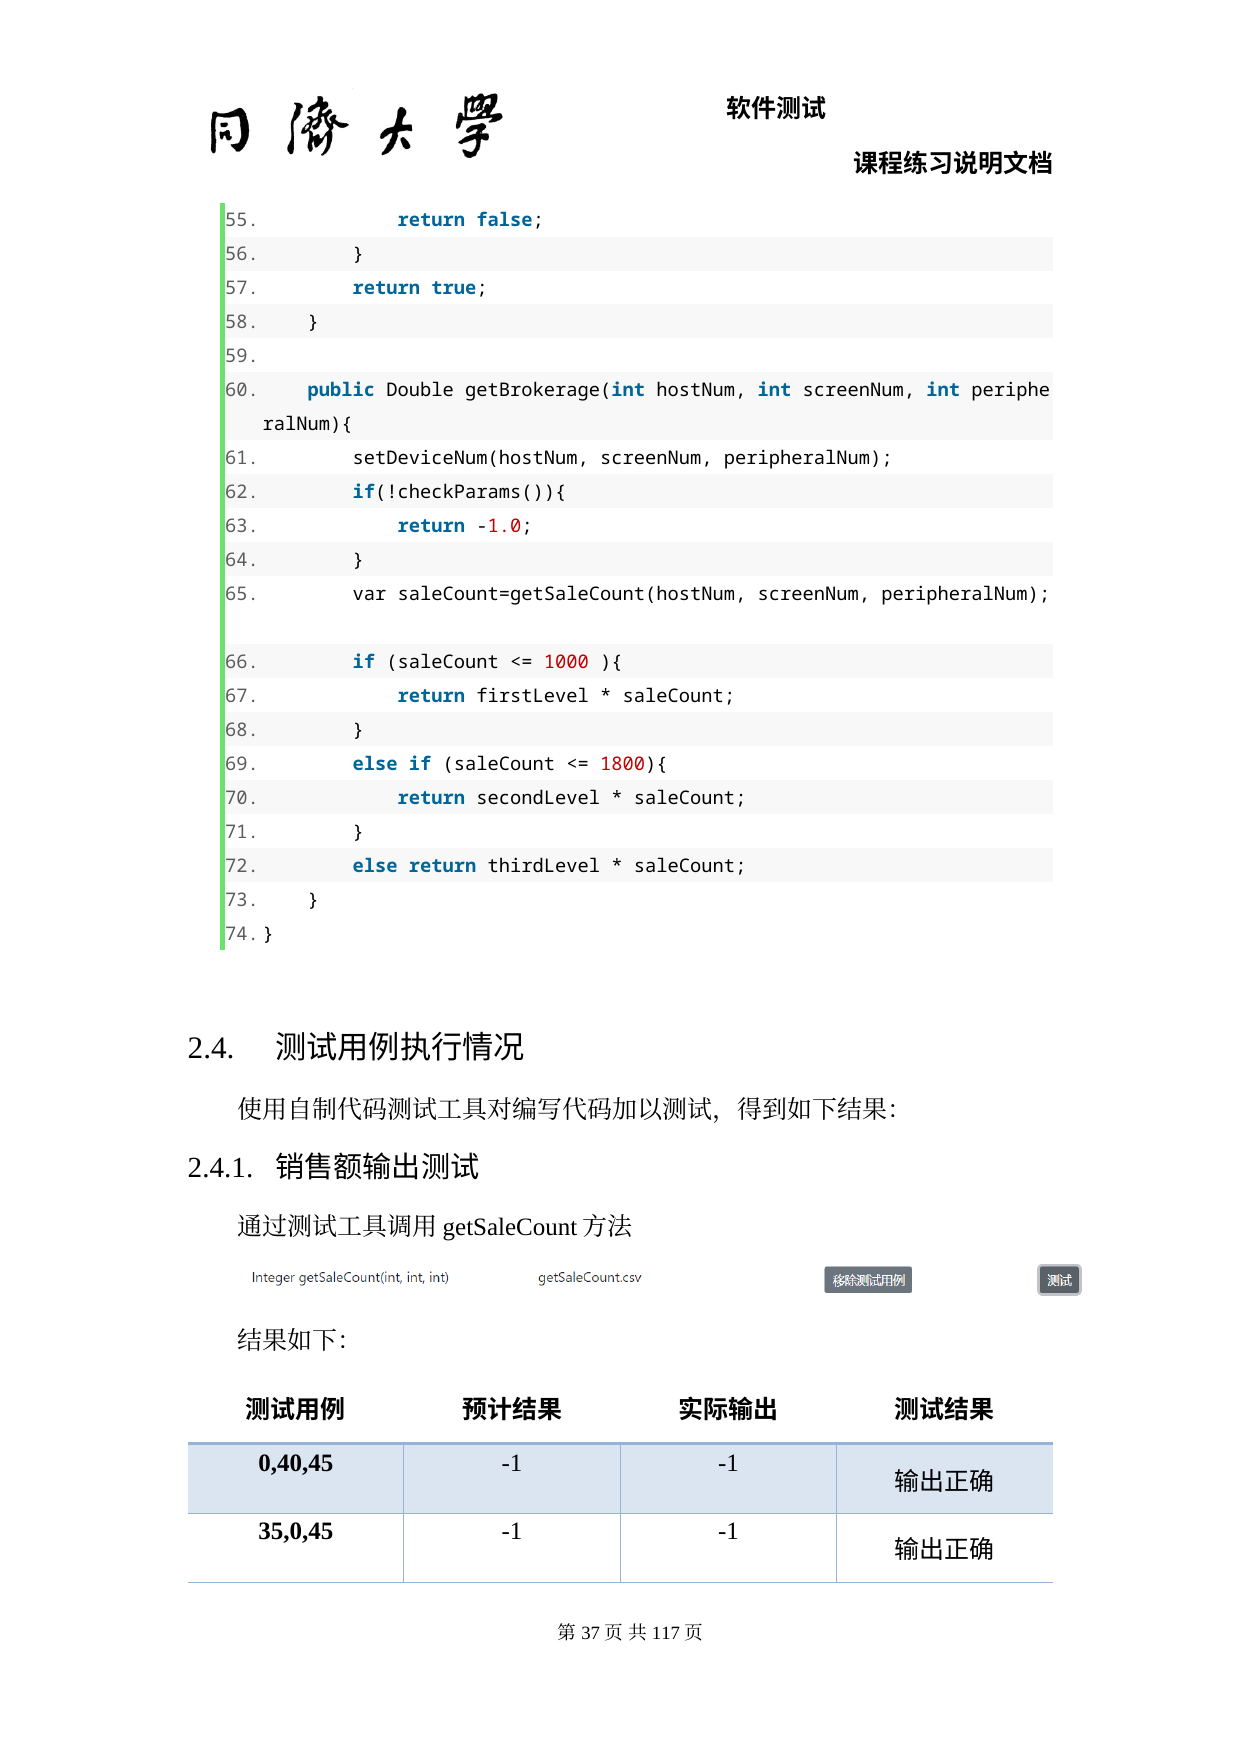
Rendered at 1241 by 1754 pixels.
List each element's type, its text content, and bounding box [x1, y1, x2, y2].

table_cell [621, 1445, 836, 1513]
list var saleCount=getSaleCount(hostNum, screenNum, peripheralNum); [225, 576, 1053, 644]
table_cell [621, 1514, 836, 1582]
list return firstLevel * saleCount; [225, 678, 1053, 712]
list return false; [225, 203, 1053, 237]
list } [225, 712, 1053, 746]
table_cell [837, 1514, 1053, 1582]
picture [237, 1261, 1102, 1306]
list public Double getBrokerage(int hostNum, int screenNum, int peripheralNum){ [225, 372, 1053, 440]
text 通过测试工具调用getSaleCount方法 [187, 1207, 1053, 1243]
list } [225, 814, 1053, 848]
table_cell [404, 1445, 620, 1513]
list return -1.0; [225, 508, 1053, 542]
list else return thirdLevel * saleCount; [225, 848, 1053, 882]
list else if (saleCount <= 1800){ [225, 746, 1053, 780]
list setDeviceNum(hostNum, screenNum, peripheralNum); [225, 440, 1053, 474]
list } [225, 916, 1053, 950]
list } [225, 542, 1053, 576]
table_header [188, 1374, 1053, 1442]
subtitle 测试用例执行情况 [187, 1022, 1053, 1067]
list return true; [225, 271, 1053, 304]
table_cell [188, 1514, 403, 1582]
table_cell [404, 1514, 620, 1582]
text 使用自制代码测试工具对编写代码加以测试，得到如下结果： [187, 1090, 1053, 1126]
list if (saleCount <= 1000 ){ [225, 644, 1053, 678]
list } [225, 304, 1053, 338]
picture [188, 86, 520, 165]
list if(!checkParams()){ [225, 474, 1053, 508]
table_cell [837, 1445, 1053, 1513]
list } [225, 237, 1053, 271]
subtitle 销售额输出测试 [187, 1144, 1053, 1186]
text 结果如下： [187, 1320, 1053, 1356]
list return secondLevel * saleCount; [225, 780, 1053, 814]
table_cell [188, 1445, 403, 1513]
list } [225, 882, 1053, 916]
